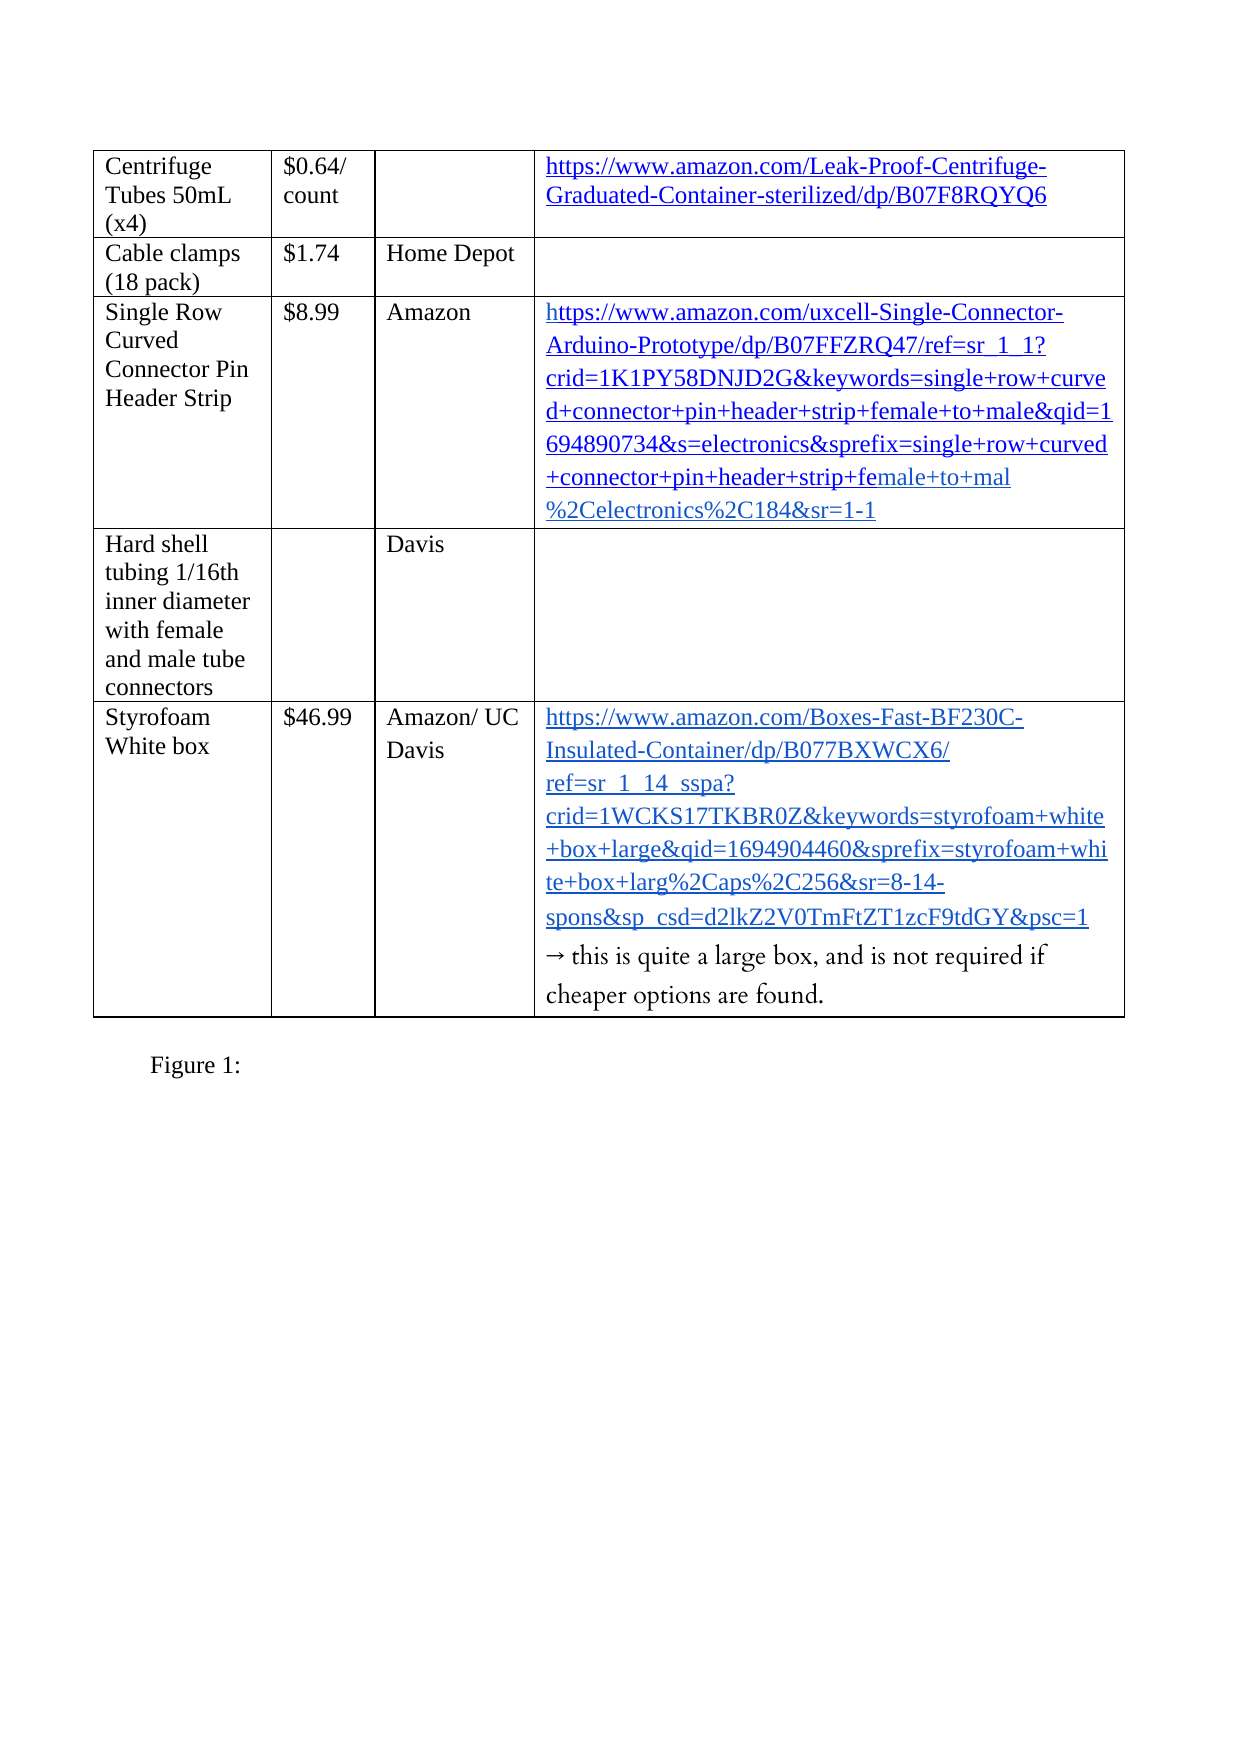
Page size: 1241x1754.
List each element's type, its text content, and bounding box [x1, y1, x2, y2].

table_cell https://www.amazon.com/Boxes-Fast-BF230C-Insulated-Container/dp/B077BXWCX6/ref=sr_1_14_sspa?crid=1WCKS17TKBR0Z&keywords=styrofoam+white+box+large&qid=1694904460&sprefix=styrofoam+white+box+larg%2Caps%2C256&sr=8-14-spons&sp_csd=d2lkZ2V0TmFtZT1zcF9tdGY&psc=1 → this is quite a large box, and is not required if cheaper options are found. [535, 702, 1124, 1016]
table_cell Cable clamps (18 pack) [94, 238, 271, 296]
table_cell Amazon/ UC Davis [376, 702, 534, 1016]
table_cell $1.74 [272, 238, 374, 296]
table_cell $46.99 [272, 702, 374, 1016]
table_cell Styrofoam White box [94, 702, 271, 1016]
table_cell https://www.amazon.com/Leak-Proof-Centrifuge-Graduated-Container-sterilized/dp/B07F8RQYQ6 [535, 151, 1124, 237]
table_cell https://www.amazon.com/uxcell-Single-Connector-Arduino-Prototype/dp/B07FFZRQ47/ref=sr_1_1?crid=1K1PY58DNJD2G&keywords=single+row+curved+connector+pin+header+strip+female+to+male&qid=1694890734&s=electronics&sprefix=single+row+curved+connector+pin+header+strip+female+to+mal%2Celectronics%2C184&sr=1-1 [535, 297, 1124, 528]
table_cell Single Row Curved Connector Pin Header Strip [94, 297, 271, 528]
table_cell [535, 238, 1124, 296]
table_cell Amazon [376, 297, 534, 528]
table_cell [376, 151, 534, 237]
table_cell Centrifuge Tubes 50mL (x4) [94, 151, 271, 237]
text Figure 1: [150, 1051, 1090, 1079]
table_cell [535, 529, 1124, 701]
table_cell [272, 529, 374, 701]
table_cell Home Depot [376, 238, 534, 296]
table_cell Davis [376, 529, 534, 701]
table_cell $8.99 [272, 297, 374, 528]
table_cell $0.64/count [272, 151, 374, 237]
